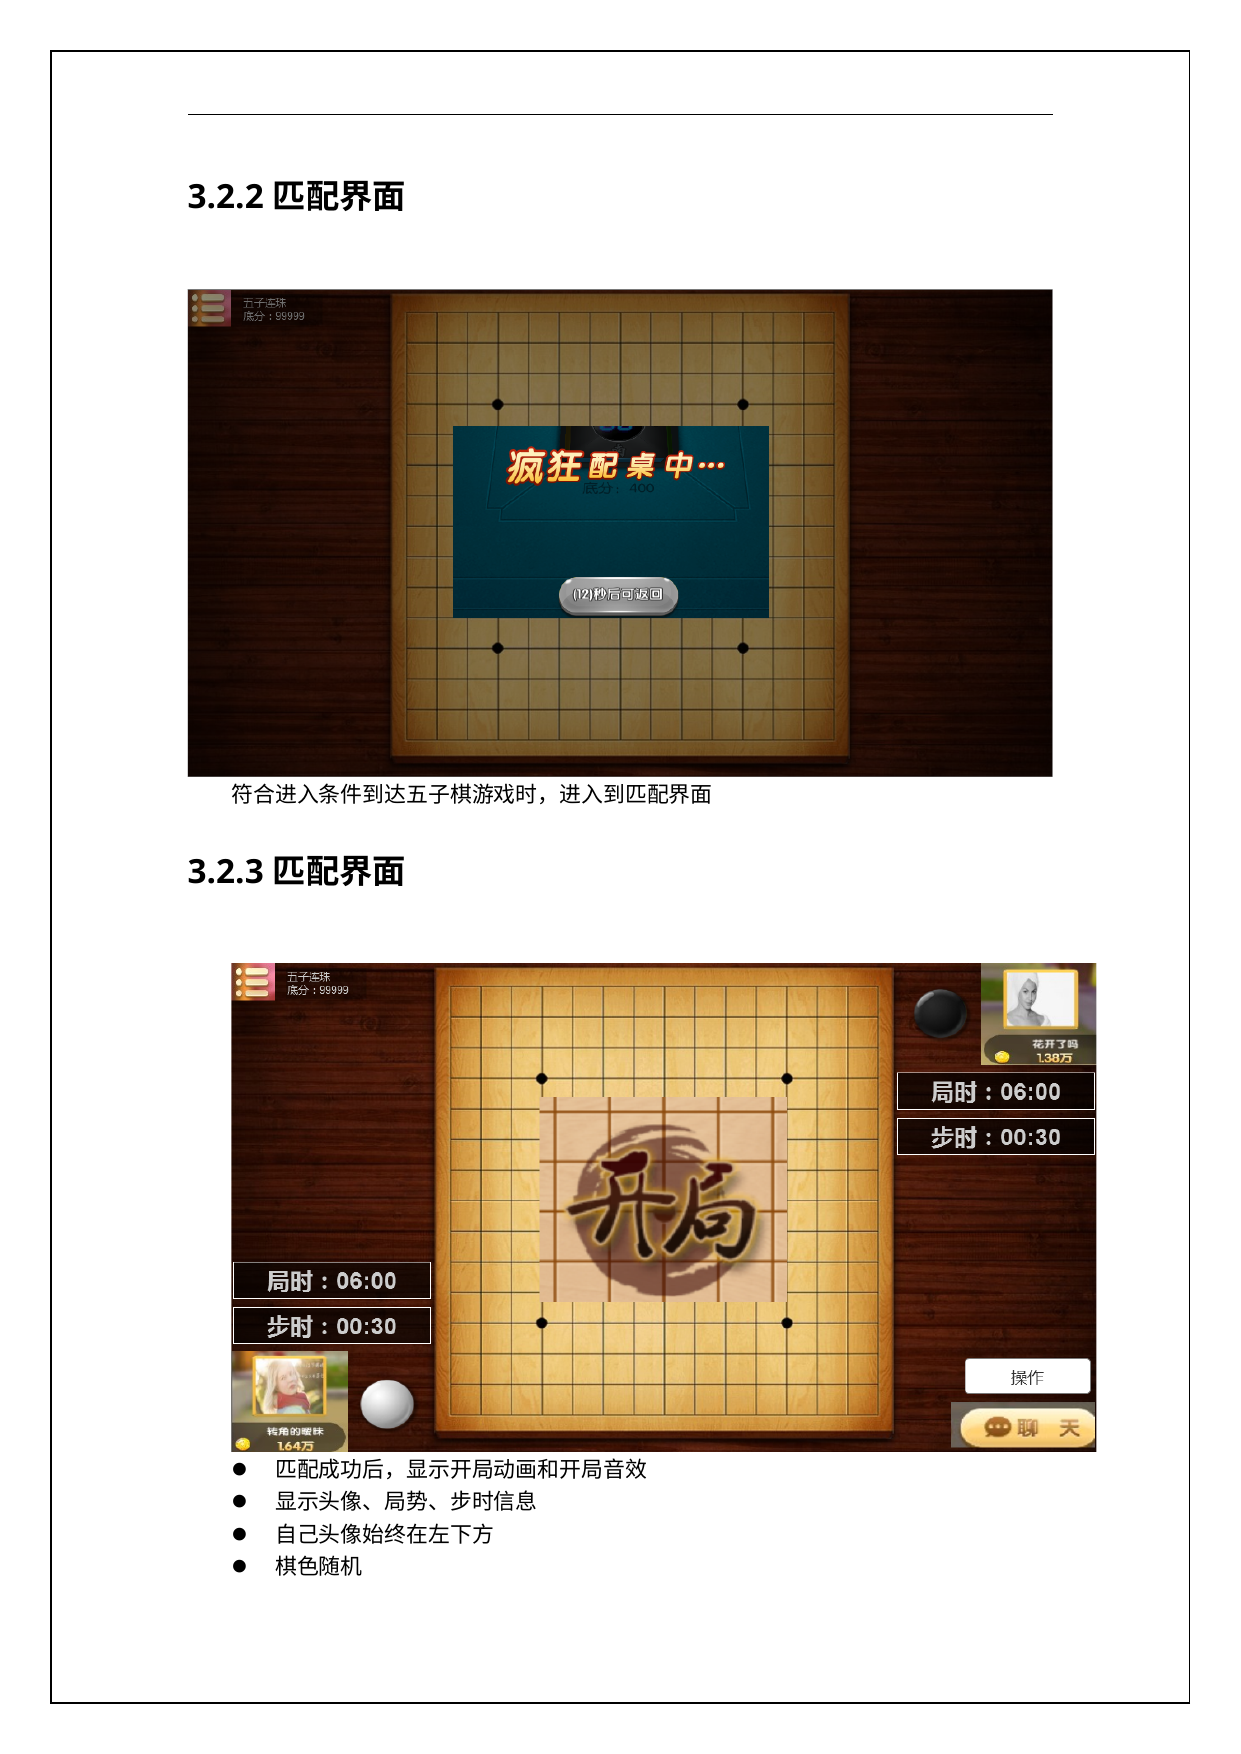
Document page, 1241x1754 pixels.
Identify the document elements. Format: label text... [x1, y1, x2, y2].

subtitle 3.2.3 匹配界面 [187, 836, 1053, 901]
list 自己头像始终在左下方 [231, 1516, 1053, 1549]
list 显示头像、局势、步时信息 [231, 1484, 1053, 1516]
picture [231, 963, 1097, 1452]
list 棋色随机 [231, 1549, 1053, 1581]
picture [187, 289, 1053, 777]
list 匹配成功后，显示开局动画和开局音效 [231, 1452, 1053, 1484]
subtitle 3.2.2 匹配界面 [187, 162, 1053, 227]
list 符合进入条件到达五子棋游戏时，进入到匹配界面 [231, 777, 1053, 809]
